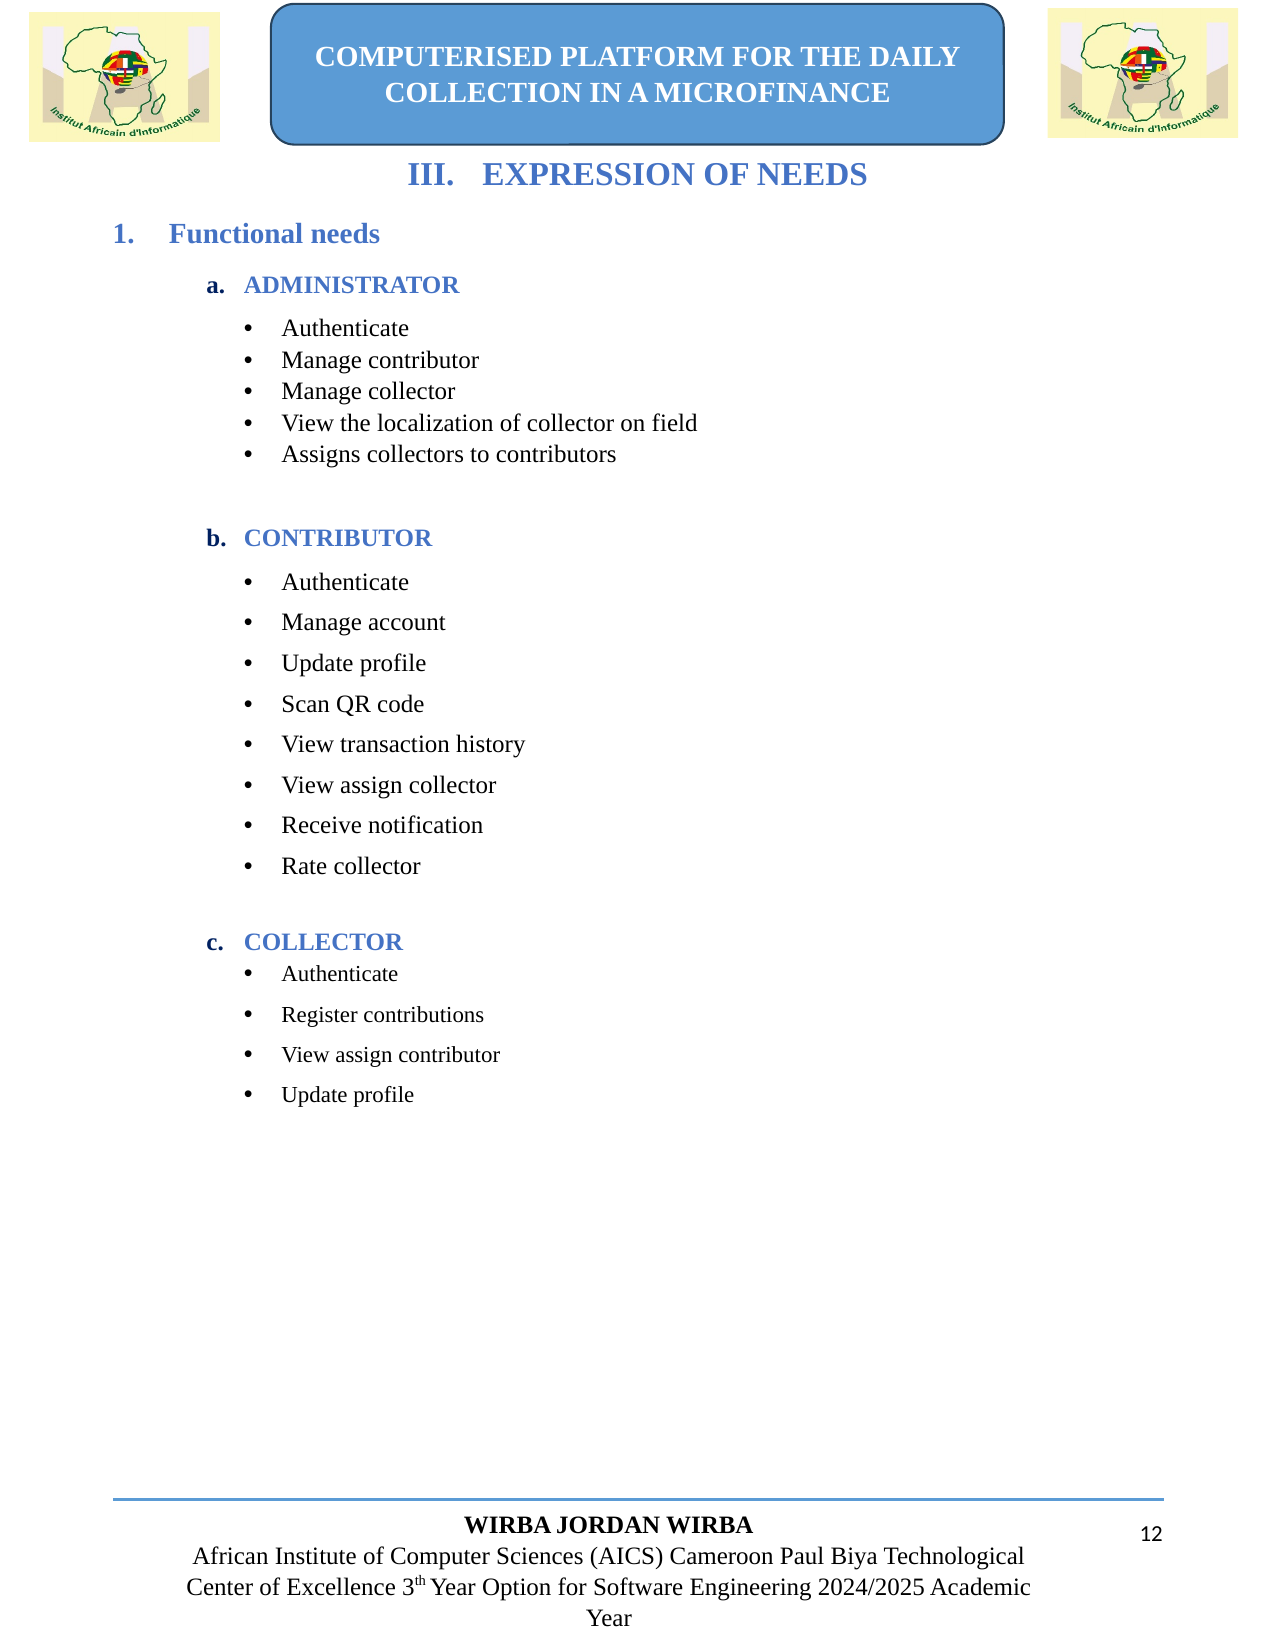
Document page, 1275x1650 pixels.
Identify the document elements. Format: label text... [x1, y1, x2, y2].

subtitle ADMINISTRATOR [206, 270, 1162, 299]
list Authenticate [244, 958, 1120, 987]
subtitle COLLECTOR [206, 927, 1162, 956]
list View the localization of collector on field [244, 407, 1120, 436]
subtitle Functional needs [112, 216, 1162, 249]
list Manage collector [244, 376, 1120, 405]
list Receive notification [244, 811, 1120, 839]
list Manage account [244, 607, 1120, 636]
list Authenticate [244, 313, 1120, 342]
list Authenticate [244, 567, 1120, 596]
list View transaction history [244, 729, 1120, 758]
subtitle CONTRIBUTOR [206, 523, 1162, 552]
list Scan QR code [244, 689, 1120, 718]
list View assign collector [244, 770, 1120, 799]
picture [1047, 8, 1239, 138]
subtitle EXPRESSION OF NEEDS [112, 154, 1162, 192]
list View assign contributor [244, 1039, 1120, 1068]
list Update profile [244, 648, 1120, 677]
list Register contributions [244, 998, 1120, 1027]
list Manage contributor [244, 345, 1120, 374]
list Rate collector [244, 851, 1120, 880]
picture [29, 12, 220, 142]
list Assigns collectors to contributors [244, 439, 1120, 468]
list Update profile [244, 1079, 1120, 1108]
